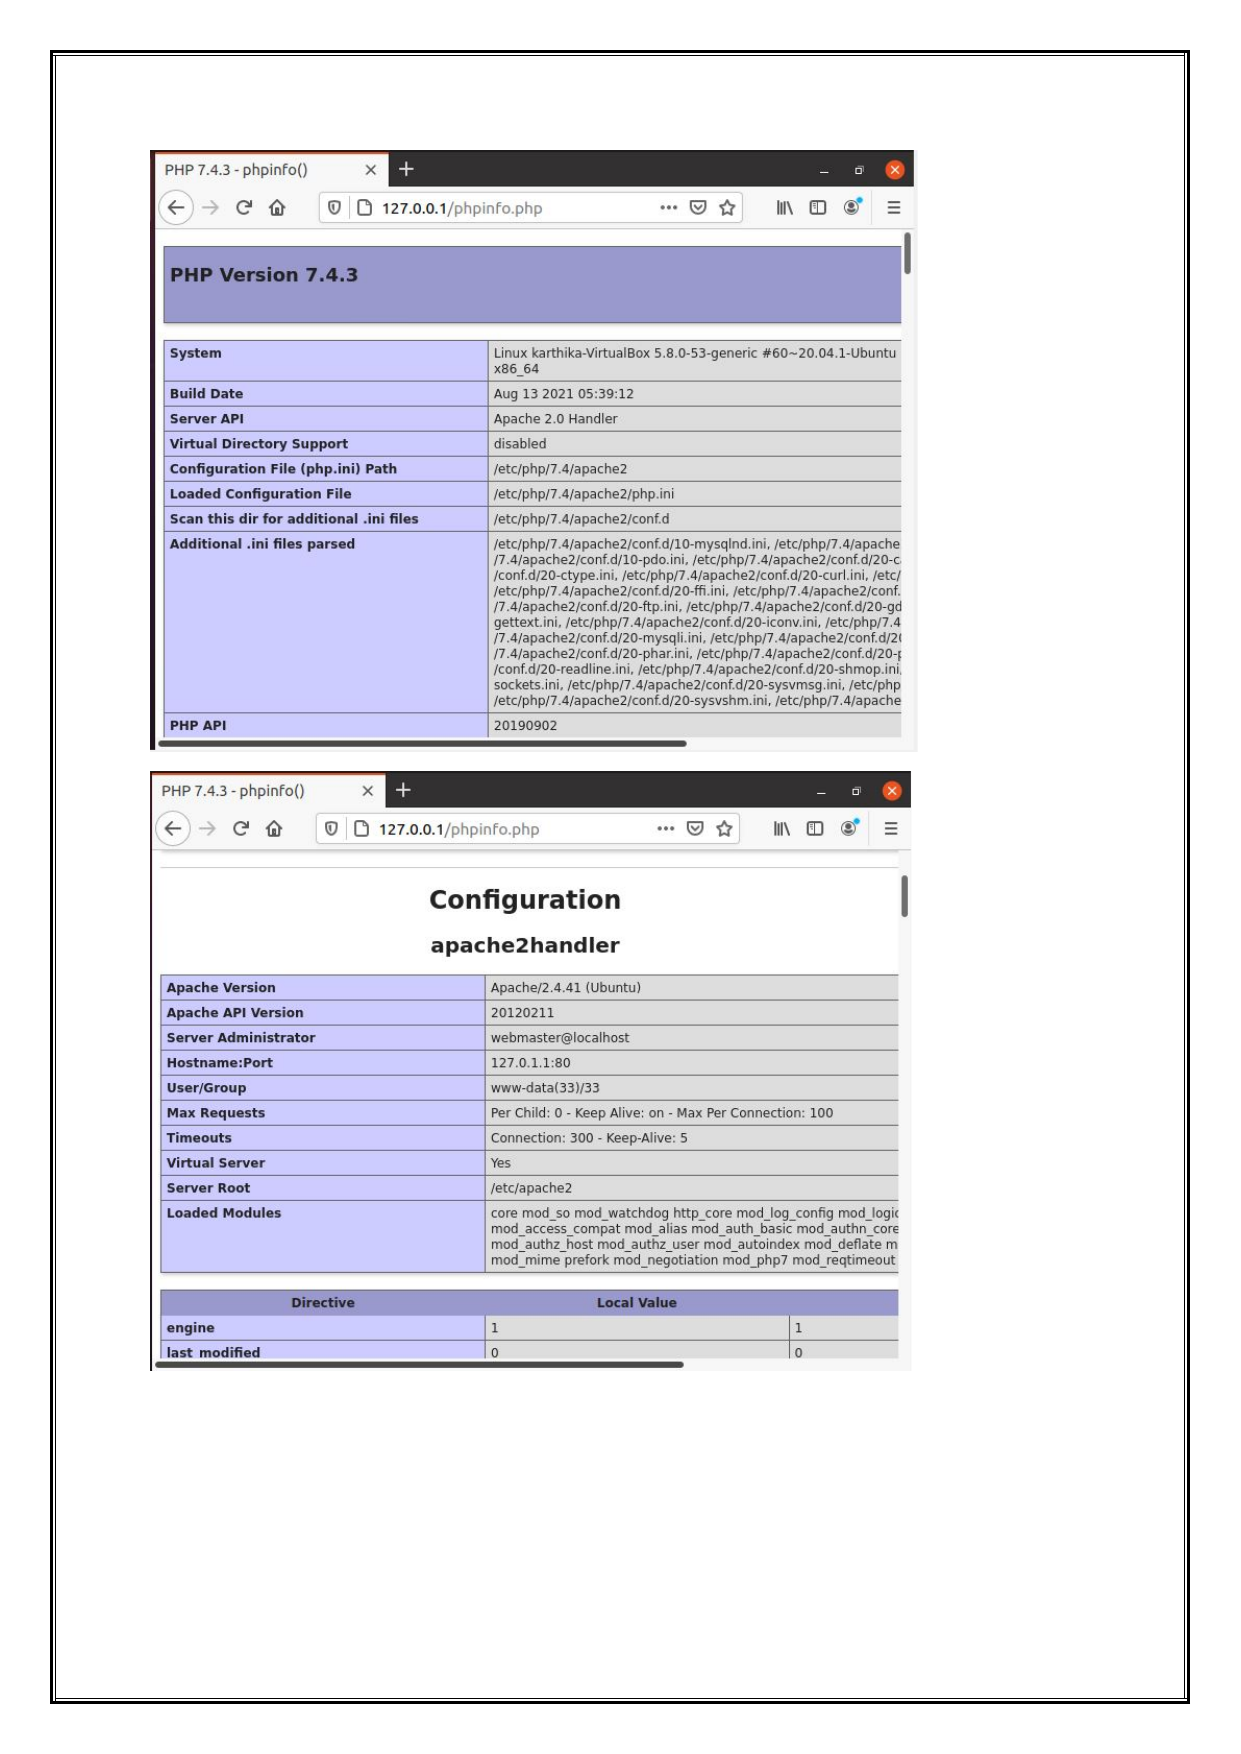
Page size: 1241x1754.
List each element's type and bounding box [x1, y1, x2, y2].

picture [150, 150, 918, 752]
picture [150, 771, 912, 1371]
